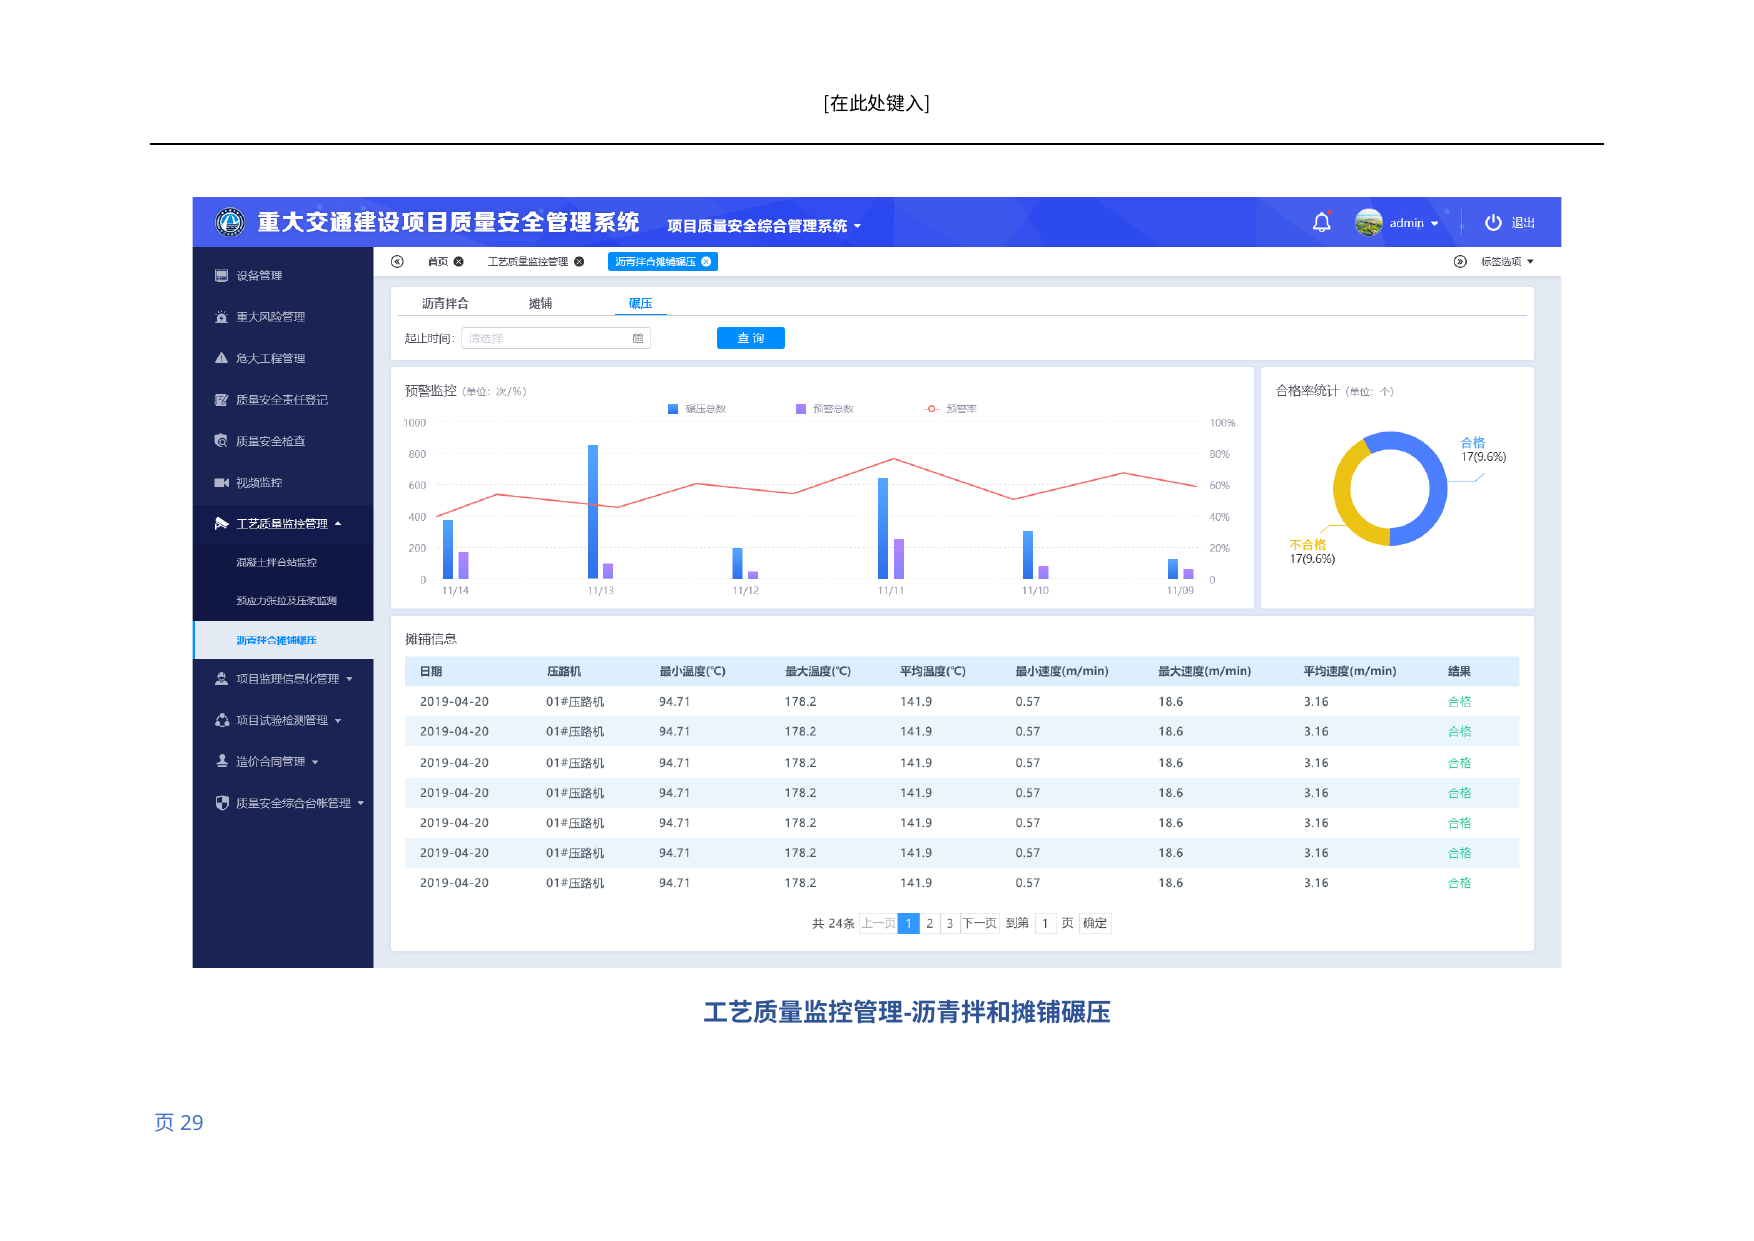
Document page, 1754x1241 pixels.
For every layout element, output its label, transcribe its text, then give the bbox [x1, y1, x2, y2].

list 工艺质量监控管理-沥青拌和摊铺碾压 [211, 978, 1604, 1043]
picture [192, 197, 1562, 968]
